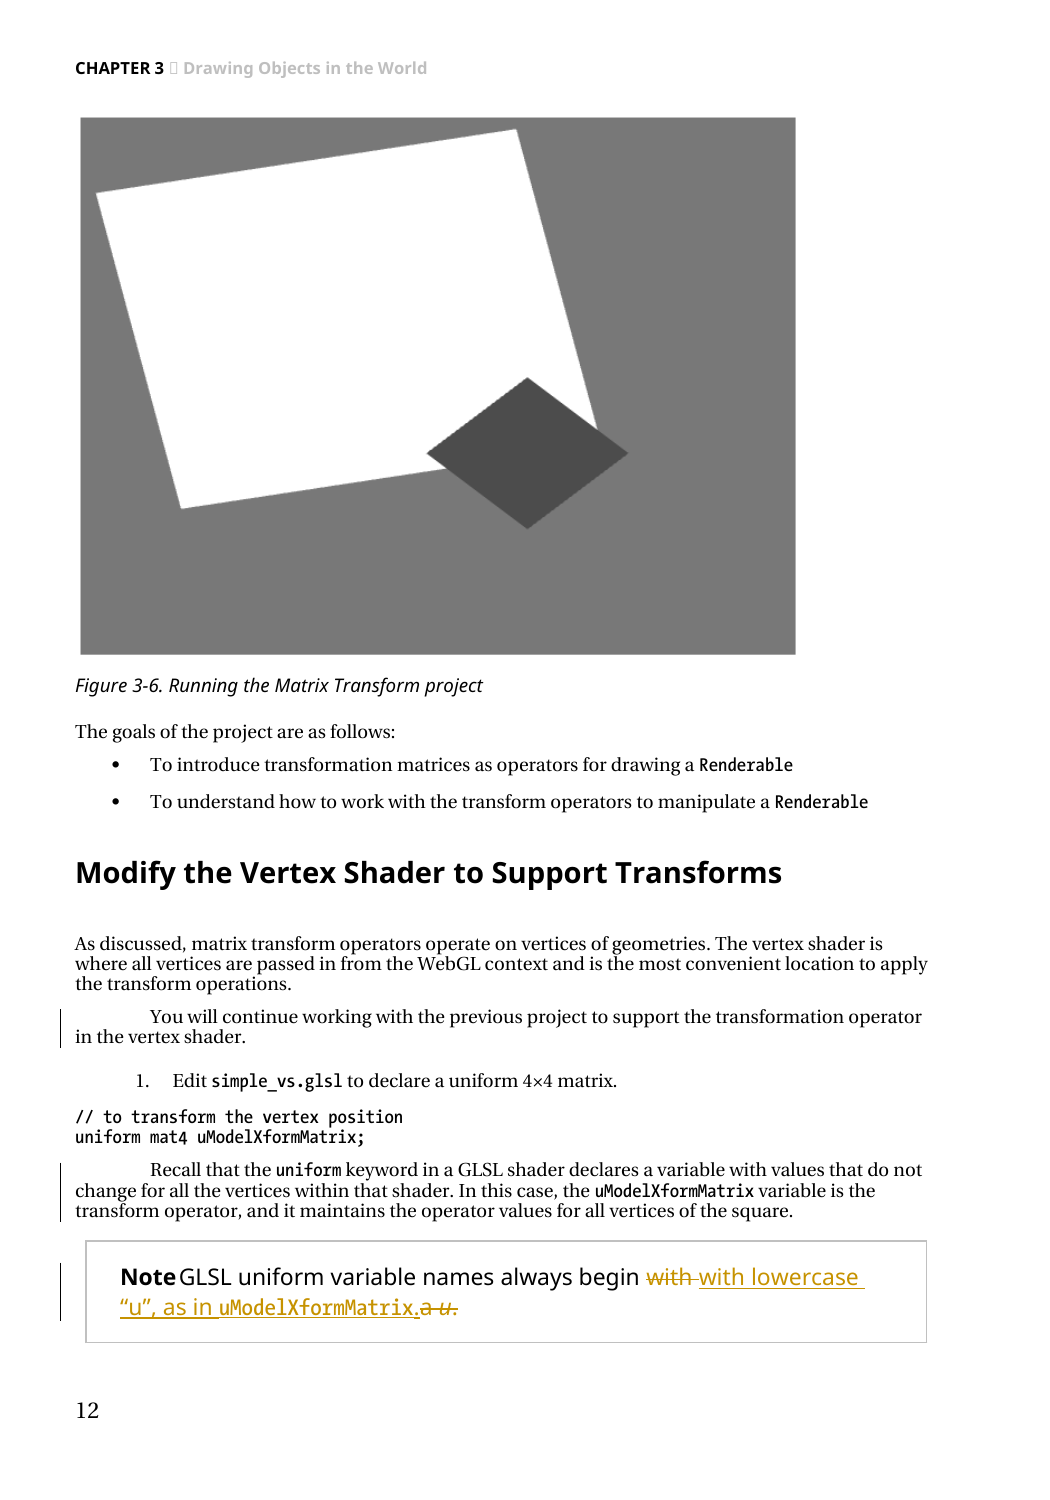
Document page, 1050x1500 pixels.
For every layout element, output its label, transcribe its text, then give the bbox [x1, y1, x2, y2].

text uniform mat4 uModelXformMatrix; [75, 1130, 937, 1149]
text Recall that the uniform keyword in a GLSL shader declares a variable with values that do not change for all the vertices within that shader. In this case, the uModelXformMatrix variable is the transform operator, and it maintains the operator values for all vertices of the square. [75, 1163, 937, 1222]
text // to transform the vertex position [75, 1110, 937, 1128]
text To understand how to work with the transform operators to manipulate a Renderable [112, 794, 937, 813]
text You will continue working with the previous project to support the transformation operator in the vertex shader. [75, 1009, 937, 1048]
text Note GLSL uniform variable names always begin [87, 1242, 926, 1342]
text The goals of the project are as follows: [75, 724, 937, 743]
text As discussed, matrix transform operators operate on vertices of geometries. The vertex shader is where all vertices are passed in from the WebGL context and is the most convenient location to apply the transform operations. [75, 936, 937, 995]
list Edit simple_vs.glsl to declare a uniform 4×4 matrix. [135, 1066, 847, 1093]
text Figure 3-6. Running the Matrix Transform project [75, 672, 937, 697]
subtitle Modify the Vertex Shader to Support Transforms [75, 852, 937, 892]
text To introduce transformation matrices as operators for drawing a Renderable [112, 757, 937, 776]
